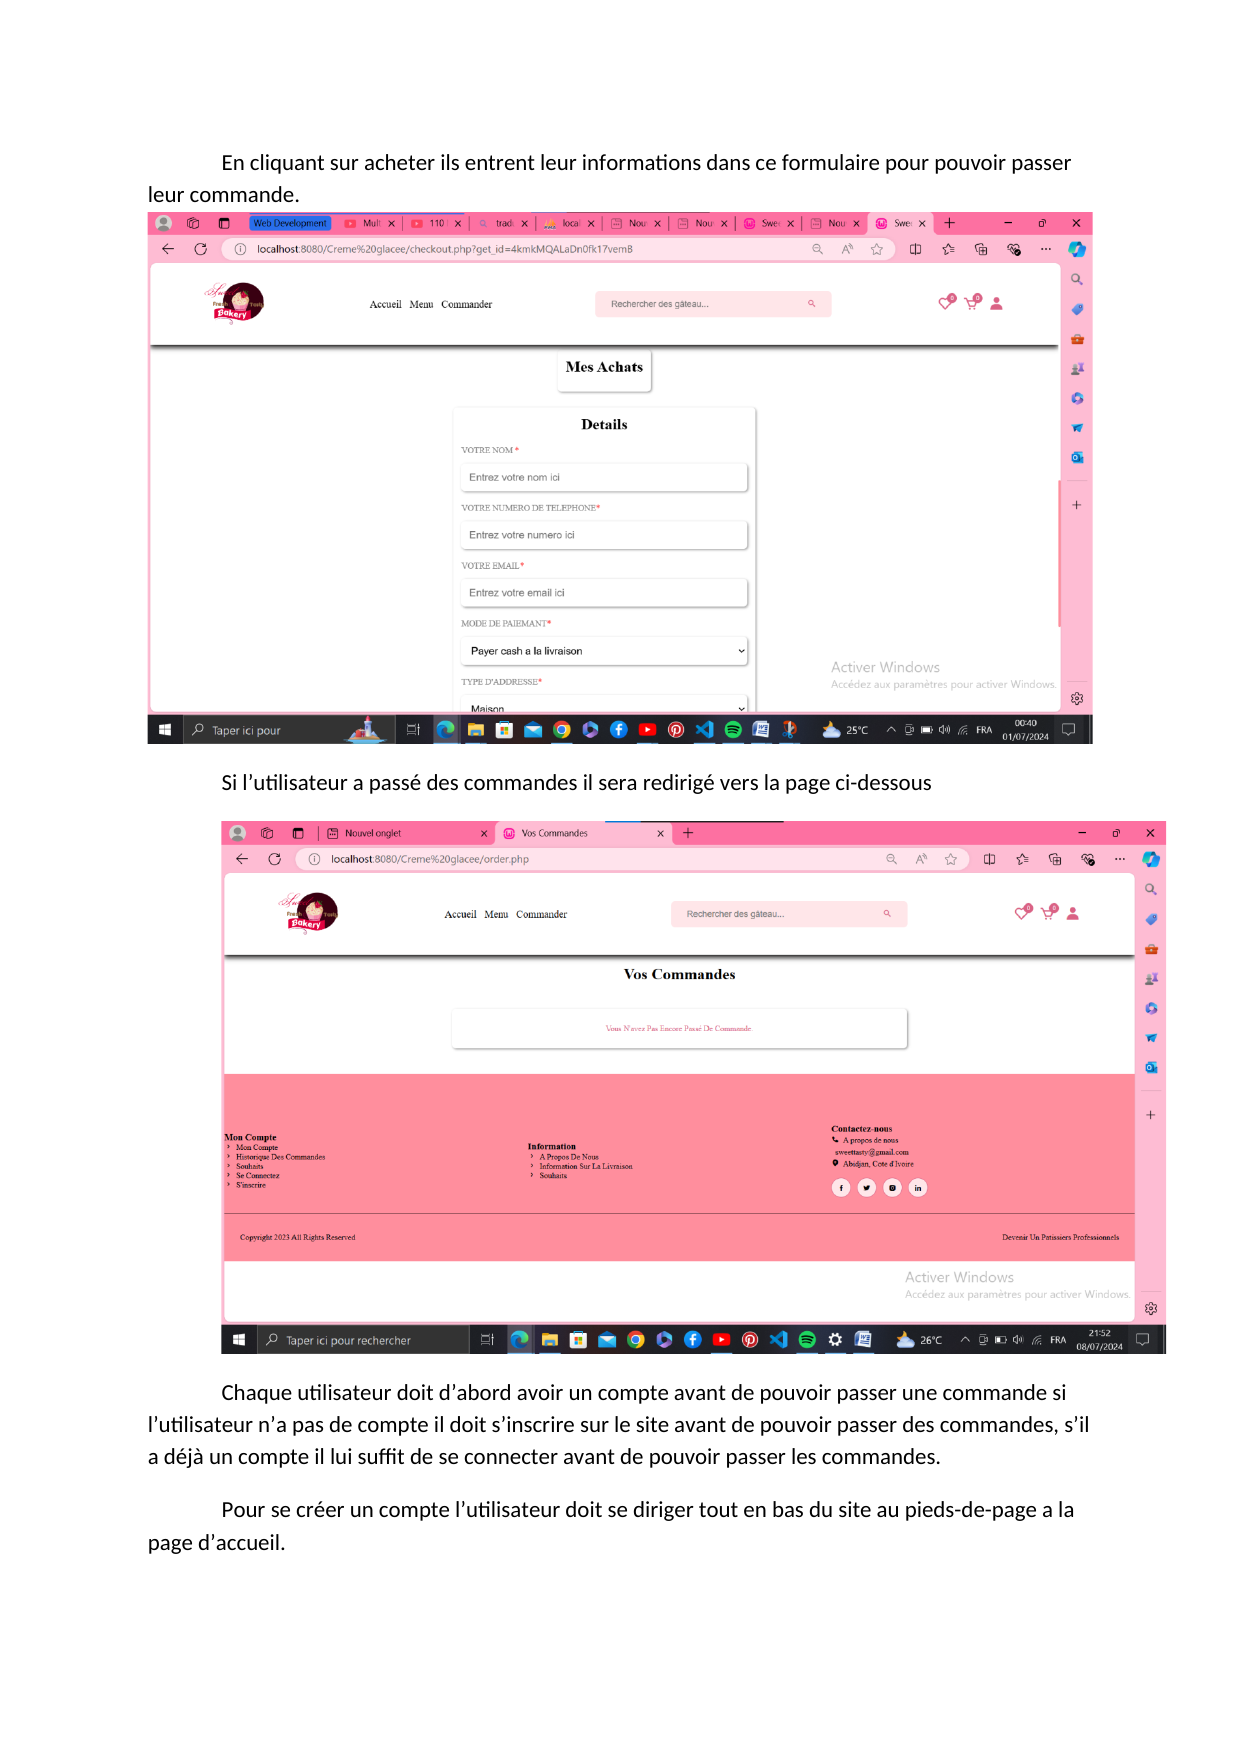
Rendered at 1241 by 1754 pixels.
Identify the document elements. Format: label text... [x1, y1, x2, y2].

text Pour se créer un compte l’utilisateur doit se diriger tout en bas du site au pieds-de-page a la page d’accueil. [148, 1496, 1093, 1556]
text En cliquant sur acheter ils entrent leur informations dans ce formulaire pour pouvoir passer leur commande. [148, 148, 1093, 212]
text Chaque utilisateur doit d’abord avoir un compte avant de pouvoir passer une commande si l’utilisateur n’a pas de compte il doit s’inscrire sur le site avant de pouvoir passer des commandes, s’il a déjà un compte il lui suffit de se connecter avant de pouvoir passer les commandes. [148, 1378, 1093, 1471]
picture [221, 821, 1167, 1354]
picture [147, 212, 1093, 744]
text Si l’utilisateur a passé des commandes il sera redirigé vers la page ci-dessous [148, 768, 1093, 797]
